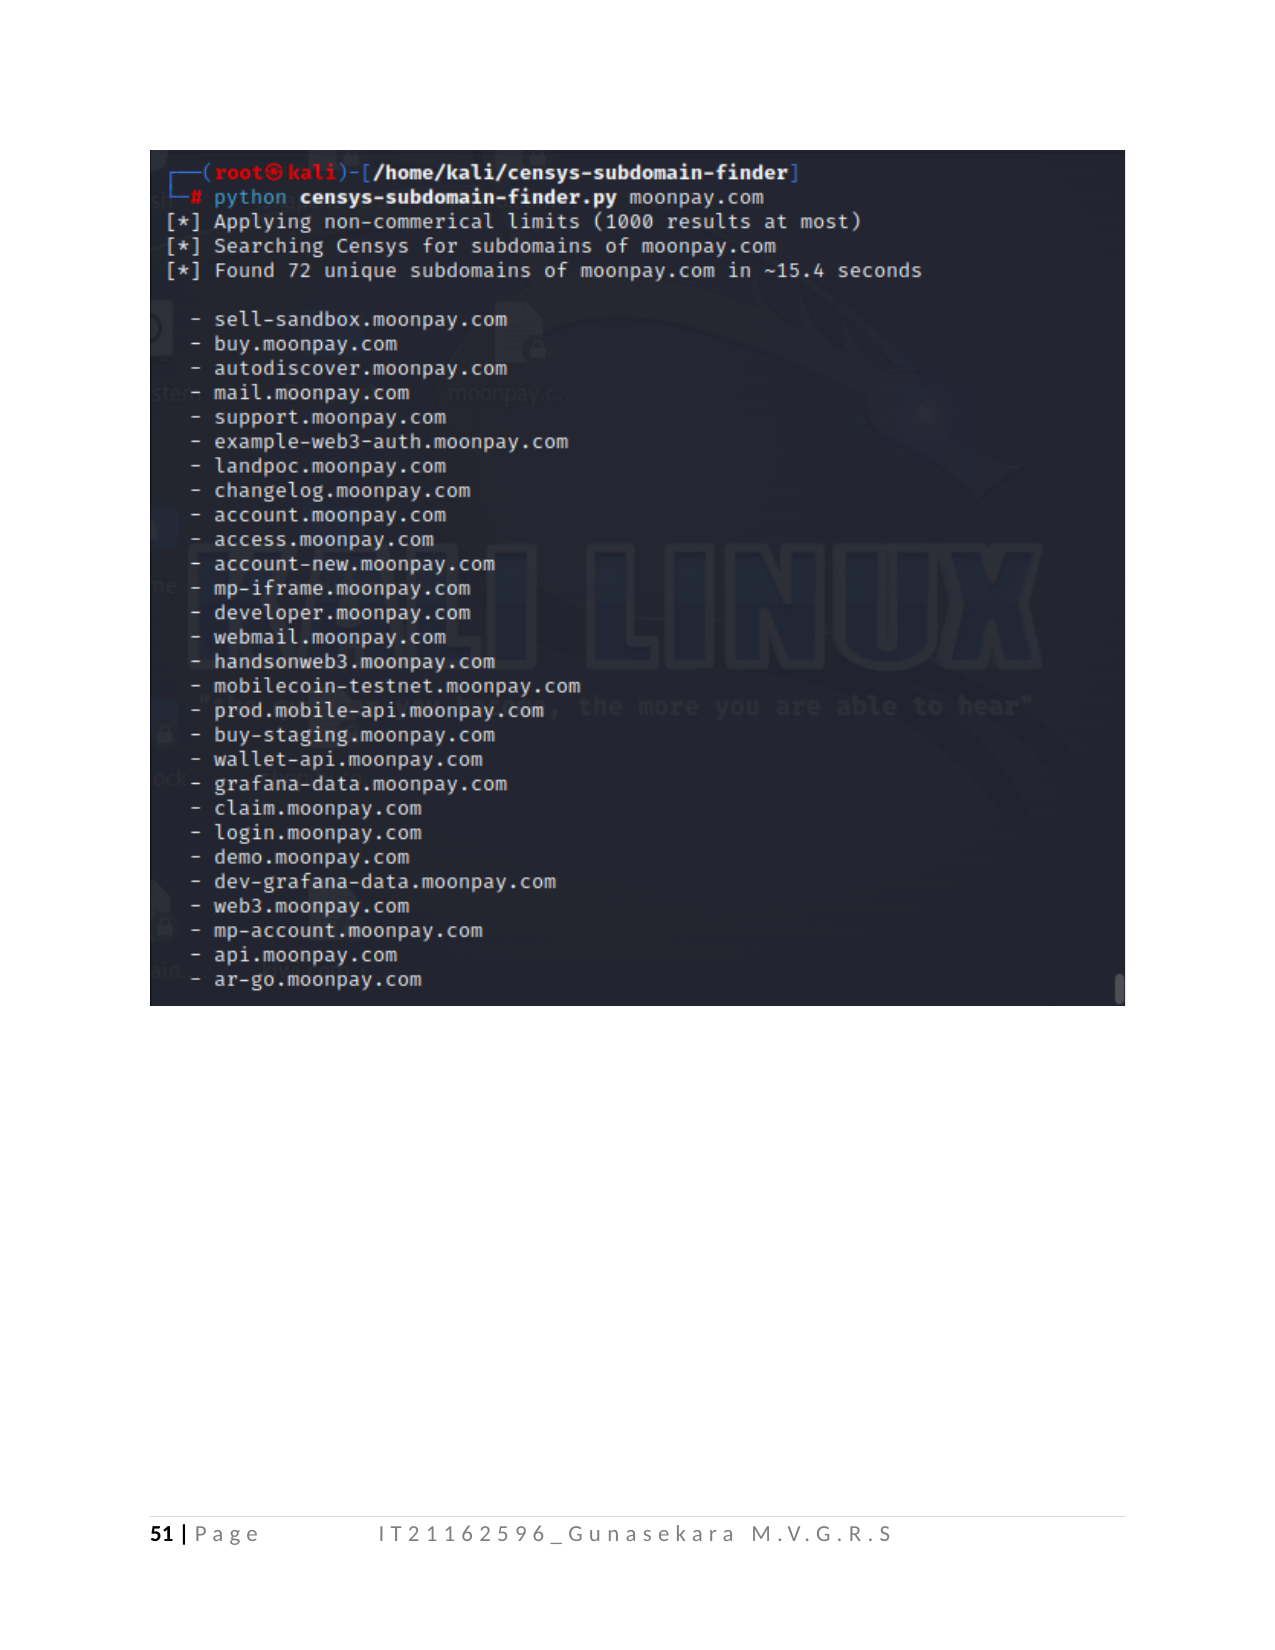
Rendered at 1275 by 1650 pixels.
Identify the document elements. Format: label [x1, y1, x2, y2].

picture [150, 150, 1125, 1006]
